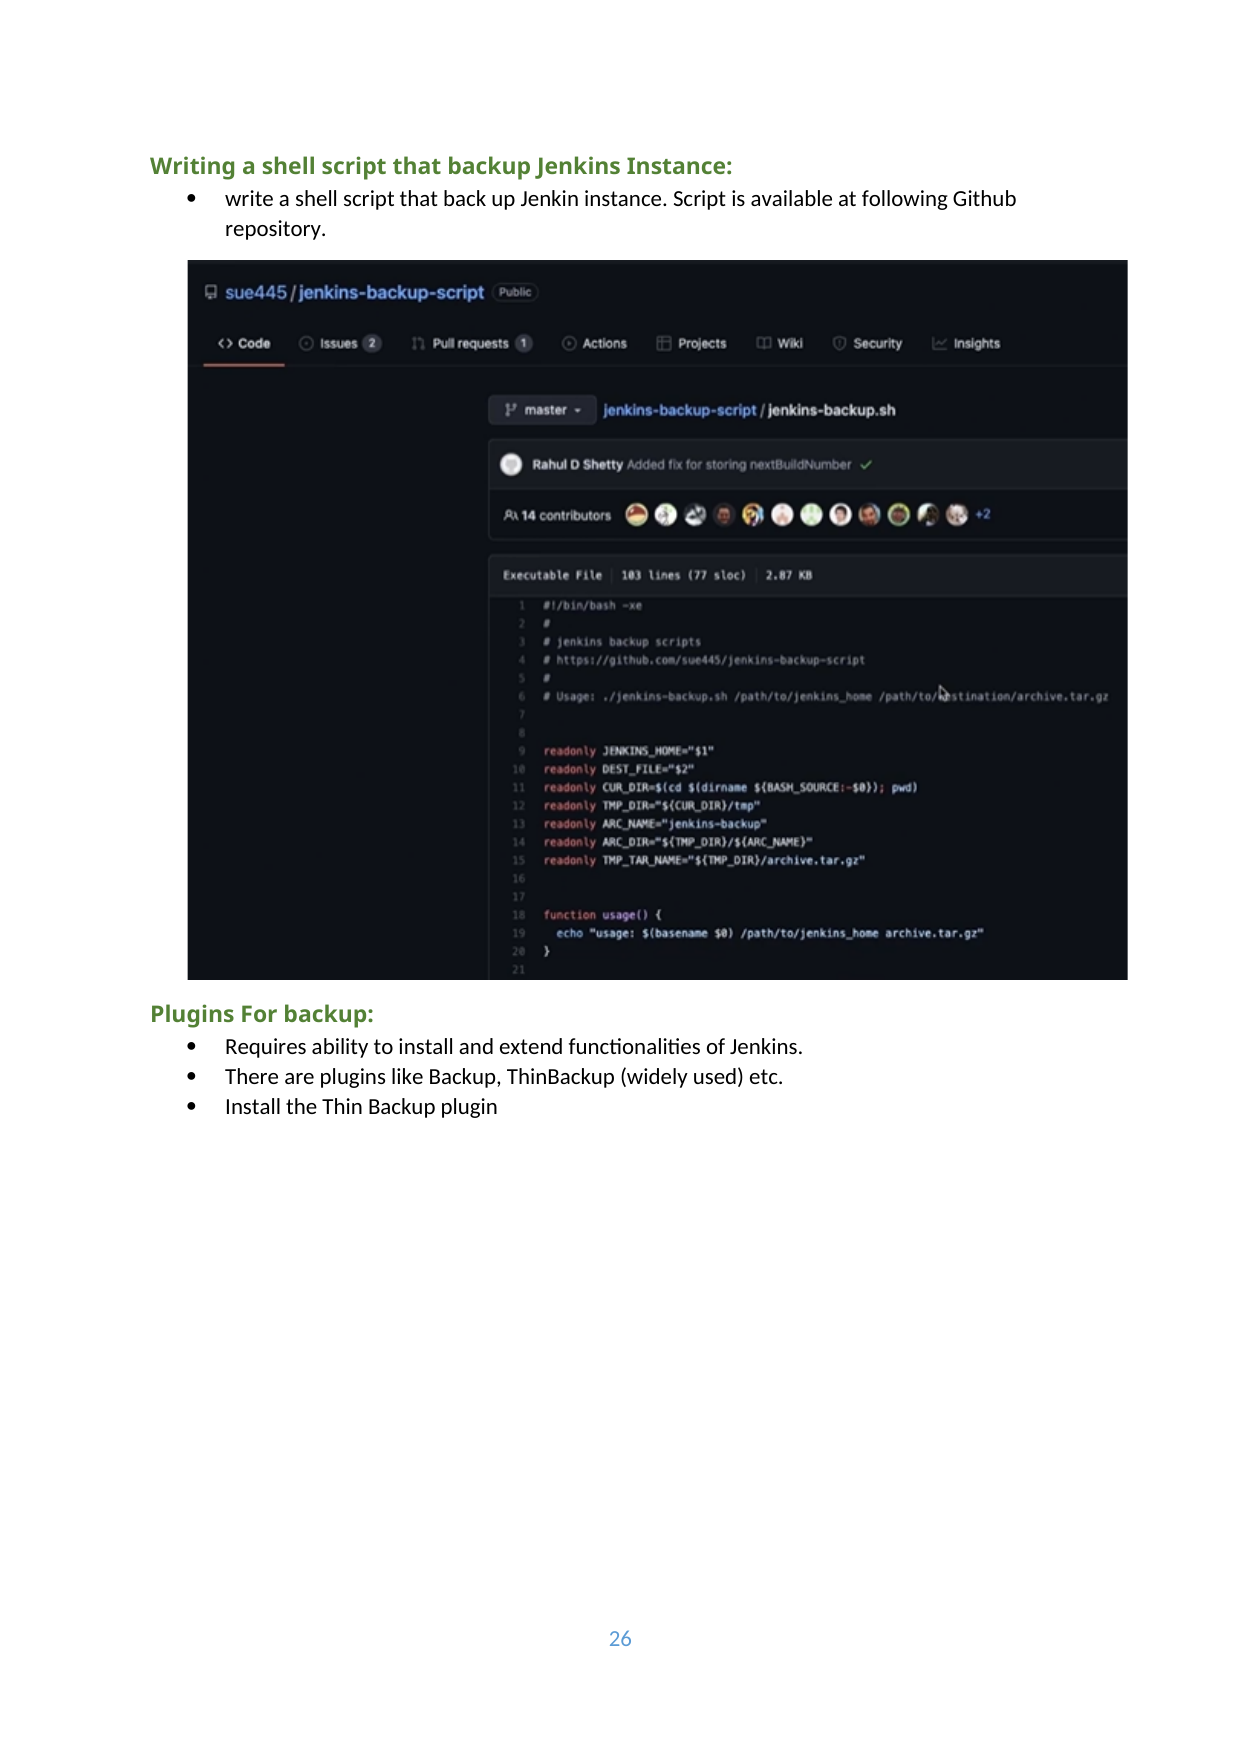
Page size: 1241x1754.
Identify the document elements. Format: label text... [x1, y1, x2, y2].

list Install the Thin Backup plugin [187, 1092, 1090, 1120]
picture [187, 260, 1128, 980]
list write a shell script that back up Jenkin instance. Script is available at following Github repository. [187, 184, 1090, 242]
list Requires ability to install and extend functionalities of Jenkins. [187, 1032, 1090, 1060]
list There are plugins like Backup, ThinBackup (widely used) etc. [187, 1062, 1090, 1090]
subtitle Writing a shell script that backup Jenkins Instance: [150, 150, 1090, 181]
subtitle Plugins For backup: [150, 998, 1090, 1029]
